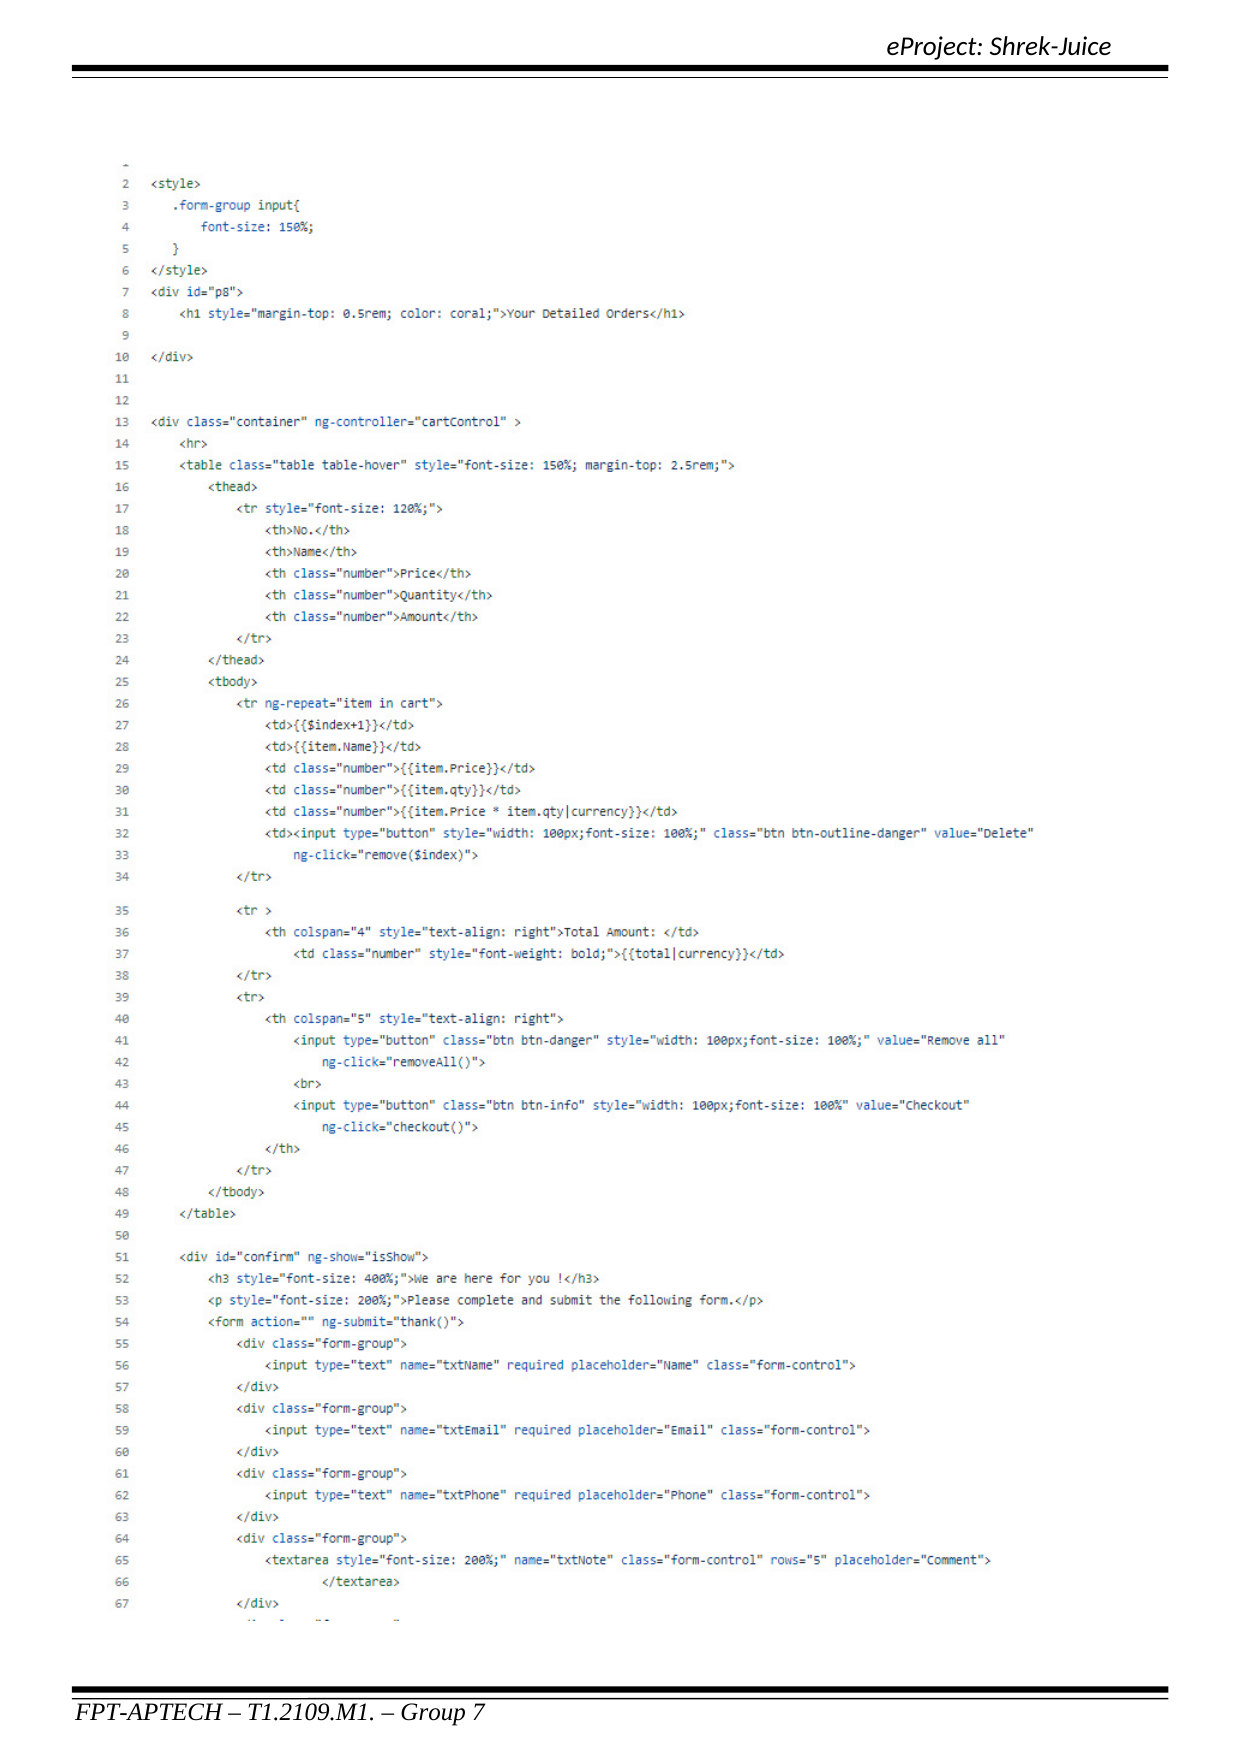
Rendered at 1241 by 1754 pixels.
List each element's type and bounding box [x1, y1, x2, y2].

picture [88, 164, 1241, 887]
picture [88, 898, 1241, 1621]
